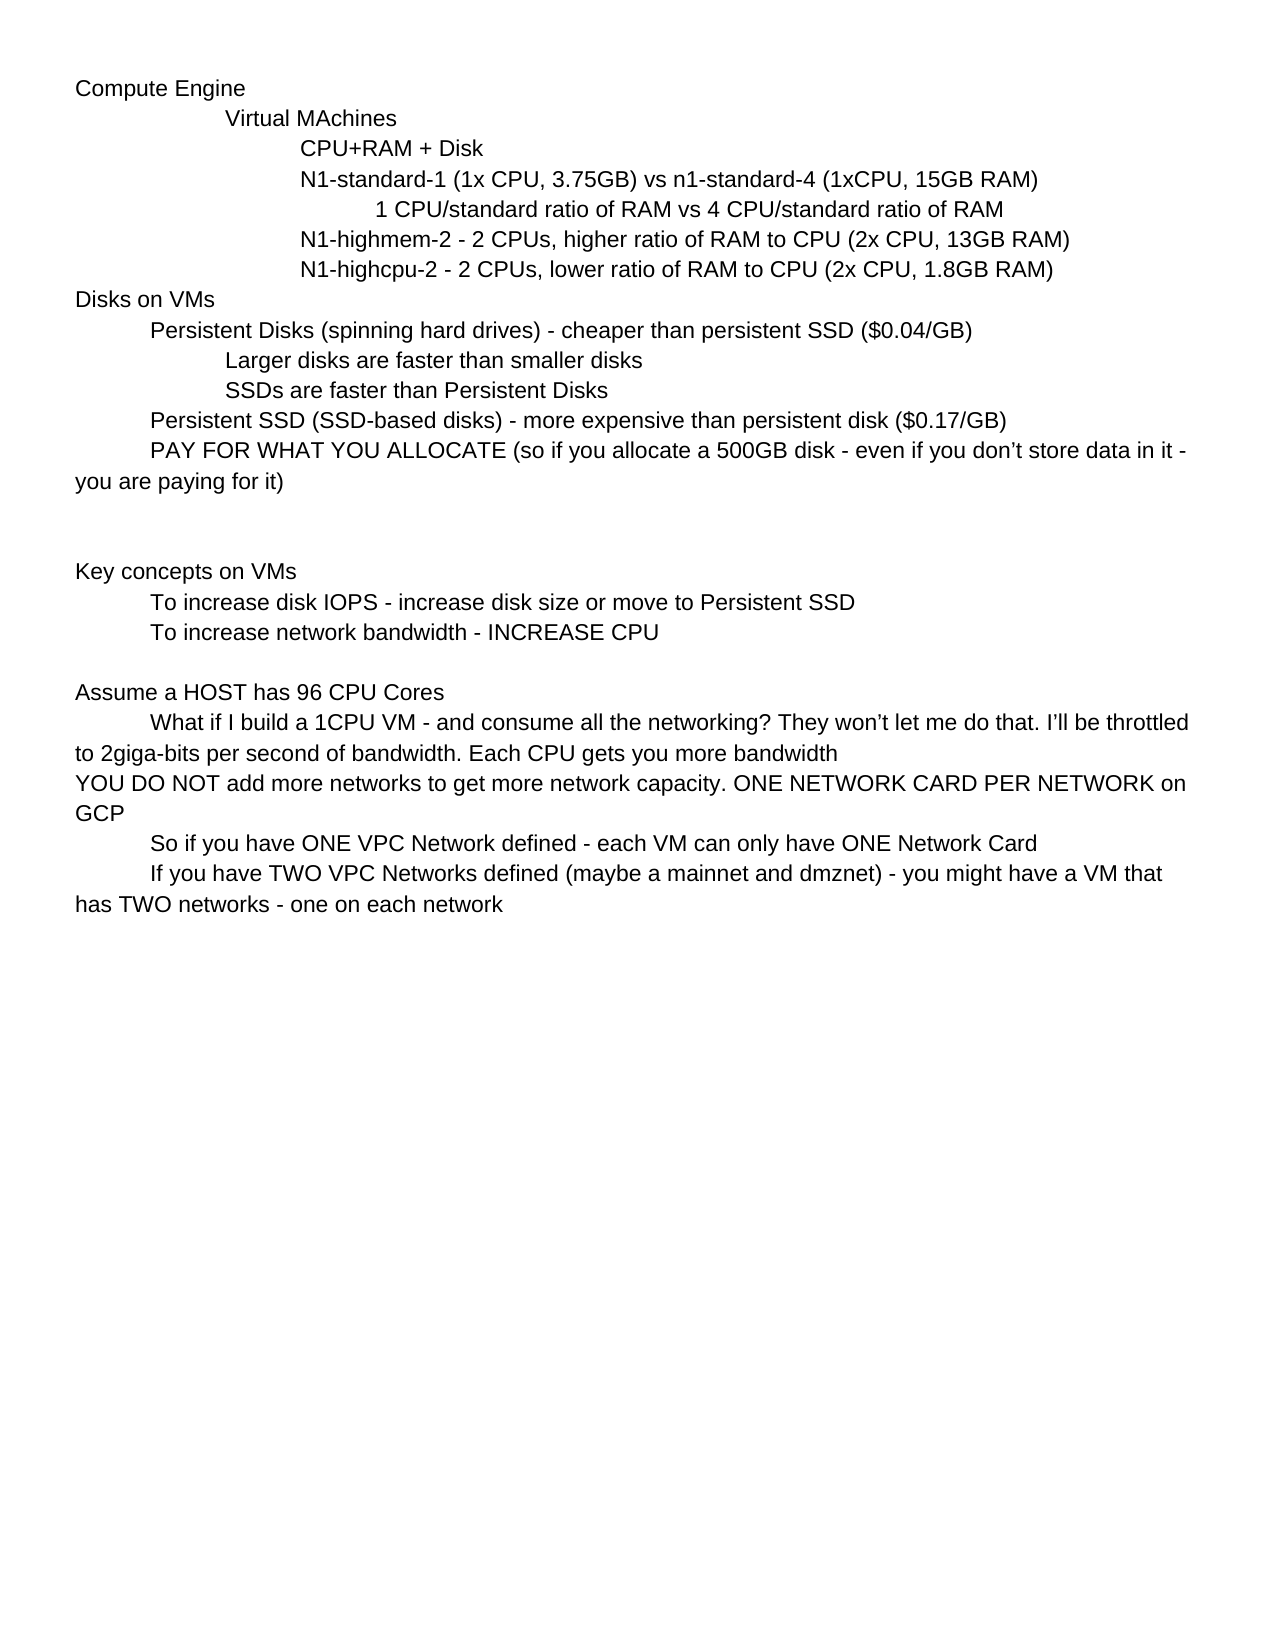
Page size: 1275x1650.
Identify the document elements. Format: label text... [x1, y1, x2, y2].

text So if you have ONE VPC Network defined - each VM can only have ONE Network Card [75, 830, 1200, 857]
text Persistent Disks (spinning hard drives) - cheaper than persistent SSD ($0.04/GB) [75, 317, 1200, 343]
text CPU+RAM + Disk [225, 135, 1200, 162]
text N1-highmem-2 - 2 CPUs, higher ratio of RAM to CPU (2x CPU, 13GB RAM) [300, 226, 1200, 252]
text To increase network bandwidth - INCREASE CPU [75, 619, 1200, 645]
text Persistent SSD (SSD-based disks) - more expensive than persistent disk ($0.17/GB) [75, 407, 1200, 434]
text Assume a HOST has 96 CPU Cores [75, 679, 1200, 706]
text Disks on VMs [75, 286, 1200, 313]
text Larger disks are faster than smaller disks [75, 347, 1200, 373]
text To increase disk IOPS - increase disk size or move to Persistent SSD [75, 588, 1200, 615]
text N1-highcpu-2 - 2 CPUs, lower ratio of RAM to CPU (2x CPU, 1.8GB RAM) [300, 256, 1200, 283]
text 1 CPU/standard ratio of RAM vs 4 CPU/standard ratio of RAM [375, 196, 1200, 222]
text Key concepts on VMs [75, 558, 1200, 585]
text PAY FOR WHAT YOU ALLOCATE (so if you allocate a 500GB disk - even if you don’t store data in it - you are paying for it) [75, 437, 1200, 494]
text What if I build a 1CPU VM - and consume all the networking? They won’t let me do that. I’ll be throttled to 2giga-bits per second of bandwidth. Each CPU gets you more bandwidth [75, 709, 1200, 766]
text If you have TWO VPC Networks defined (maybe a mainnet and dmznet) - you might have a VM that has TWO networks - one on each network [75, 860, 1200, 917]
text N1-standard-1 (1x CPU, 3.75GB) vs n1-standard-4 (1xCPU, 15GB RAM) [225, 166, 1200, 192]
text Virtual MAchines [150, 105, 1200, 132]
text YOU DO NOT add more networks to get more network capacity. ONE NETWORK CARD PER NETWORK on GCP [75, 770, 1200, 826]
text Compute Engine [75, 75, 1200, 101]
text SSDs are faster than Persistent Disks [75, 377, 1200, 403]
